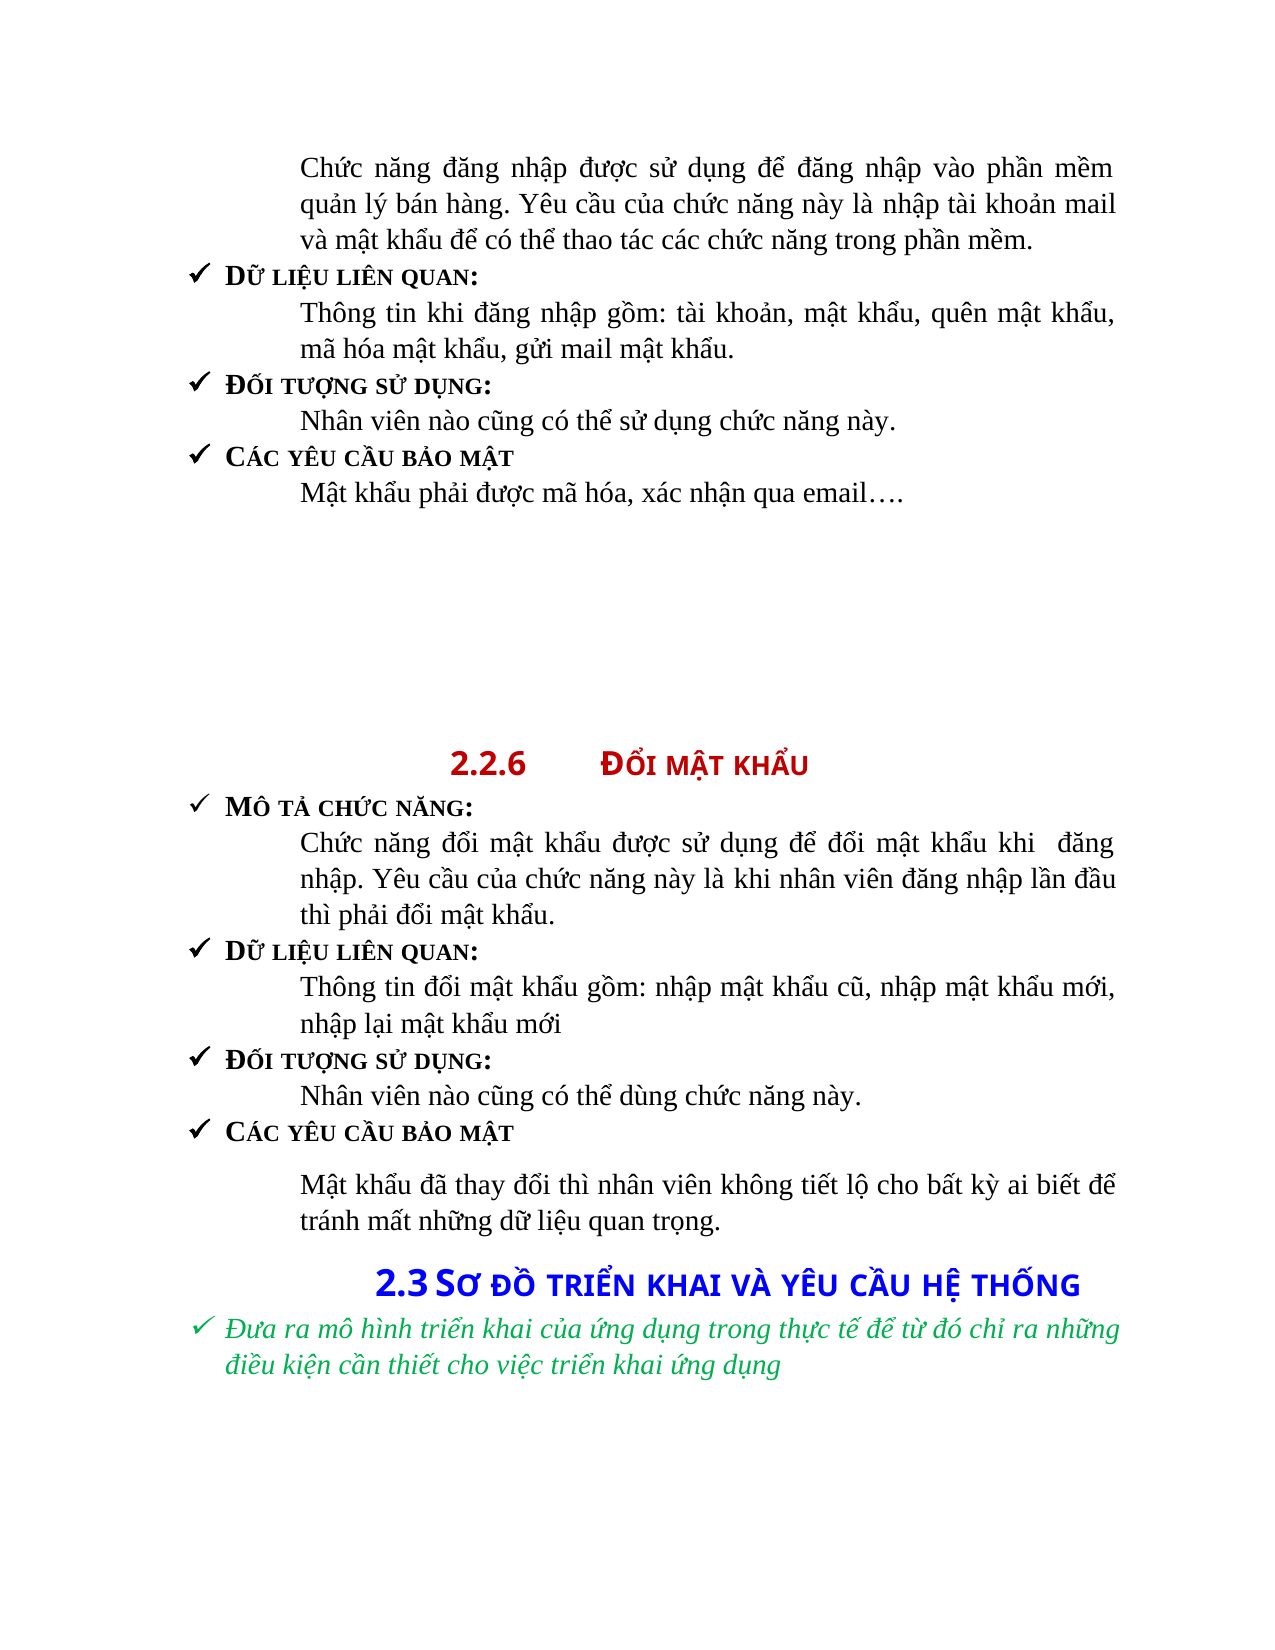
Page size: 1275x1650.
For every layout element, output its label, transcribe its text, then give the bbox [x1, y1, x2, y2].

list Đưa ra mô hình triển khai của ứng dụng trong thực tế để từ đó chỉ ra những điều kiện cần thiết cho việc triển khai ứng dụng [187, 1311, 1125, 1381]
list Dữ liệu liên quan: [187, 933, 1125, 967]
list Dữ liệu liên quan: [187, 258, 1125, 292]
subtitle Sơ đồ triển khai và yêu cầu hệ thống [375, 1256, 1125, 1307]
list Đối tượng sử dụng: [187, 1042, 1125, 1076]
list Các yêu cầu bảo mật [187, 1114, 1125, 1148]
subtitle Đổi mật khẩu [450, 740, 1125, 785]
list Mô tả chức năng: [187, 789, 1125, 822]
list Thông tin đổi mật khẩu gồm: nhập mật khẩu cũ, nhập mật khẩu mới, nhập lại mật khẩu mới [225, 969, 1125, 1039]
list Nhân viên nào cũng có thể dùng chức năng này. [225, 1078, 1125, 1112]
list Chức năng đổi mật khẩu được sử dụng để đổi mật khẩu khi đăng nhập. Yêu cầu của chức năng này là khi nhân viên đăng nhập lần đầu thì phải đổi mật khẩu. [225, 825, 1125, 931]
list Chức năng đăng nhập được sử dụng để đăng nhập vào phần mềm quản lý bán hàng. Yêu cầu của chức năng này là nhập tài khoản mail và mật khẩu để có thể thao tác các chức năng trong phần mềm. [225, 150, 1125, 256]
list Các yêu cầu bảo mật [187, 439, 1125, 473]
list Nhân viên nào cũng có thể sử dụng chức năng này. [225, 403, 1125, 437]
list Thông tin khi đăng nhập gồm: tài khoản, mật khẩu, quên mật khẩu, mã hóa mật khẩu, gửi mail mật khẩu. [225, 295, 1125, 364]
list Mật khẩu phải được mã hóa, xác nhận qua email…. [225, 476, 1125, 509]
list Đối tượng sử dụng: [187, 367, 1125, 401]
text Mật khẩu đã thay đổi thì nhân viên không tiết lộ cho bất kỳ ai biết để tránh mất những dữ liệu quan trọng. [225, 1167, 1125, 1237]
